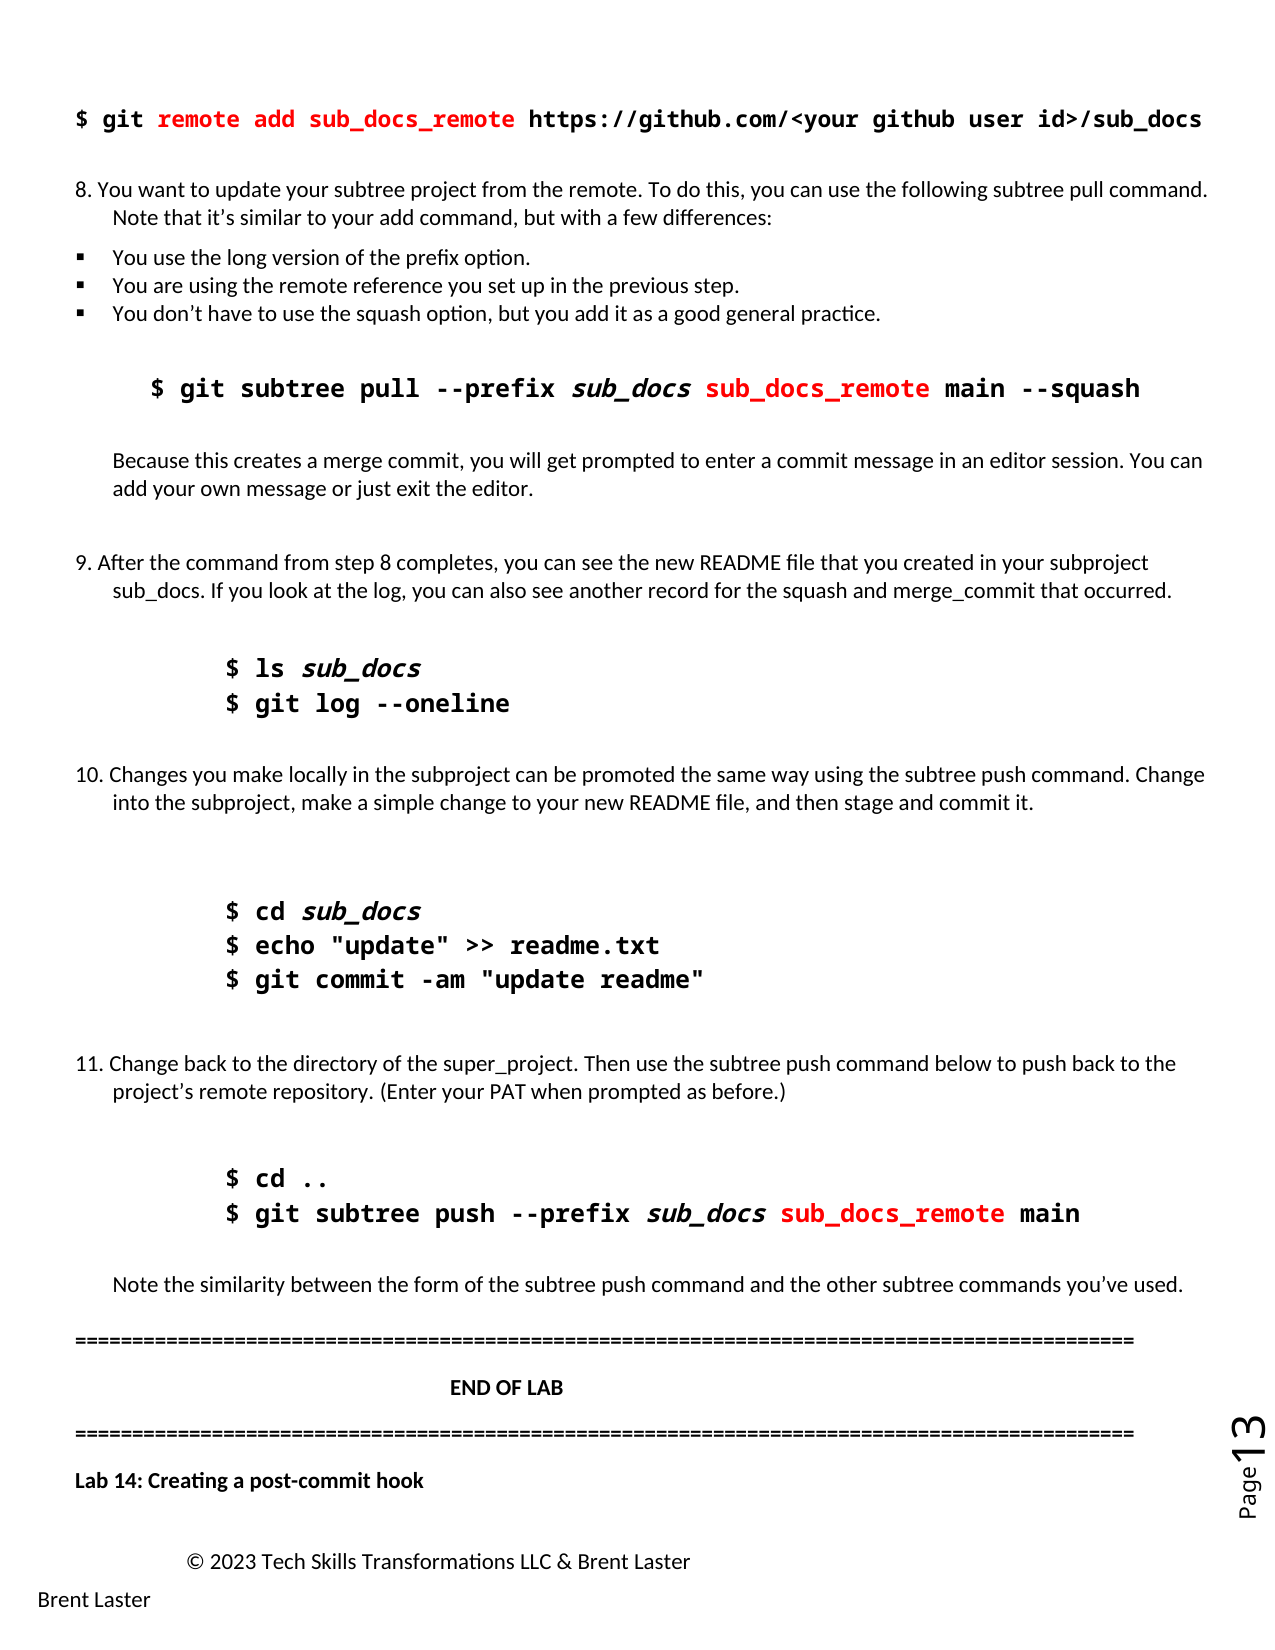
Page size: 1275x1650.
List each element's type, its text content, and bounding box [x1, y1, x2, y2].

list You are using the remote reference you set up in the previous step. [75, 271, 1219, 299]
text $ git subtree push --prefix sub_docs sub_docs_remote main [225, 1195, 1219, 1229]
text $ cd sub_docs [225, 894, 1219, 928]
text $ cd .. [225, 1161, 1219, 1195]
text $ git log --oneline [225, 685, 1219, 719]
list 11. Change back to the directory of the super_project. Then use the subtree push command below to push back to the project’s remote repository. (Enter your PAT when prompted as before.) [75, 1049, 1219, 1105]
text END OF LAB [75, 1373, 1219, 1401]
text $ git commit -am "update readme" [225, 962, 1219, 996]
list 10. Changes you make locally in the subproject can be promoted the same way using the subtree push command. Change into the subproject, make a simple change to your new README file, and then stage and commit it. [75, 760, 1219, 816]
text $ git remote add sub_docs_remote https://github.com/<your github user id>/sub_docs [75, 103, 1219, 134]
text $ ls sub_docs [225, 651, 1219, 685]
list You don’t have to use the squash option, but you add it as a good general practice. [75, 299, 1219, 327]
list Note the similarity between the form of the subtree push command and the other subtree commands you’ve used. [112, 1270, 1219, 1298]
text ============================================================================================= [75, 1326, 1219, 1354]
list 9. After the command from step 8 completes, you can see the new README file that you created in your subproject sub_docs. If you look at the log, you can also see another record for the squash and merge_commit that occurred. [75, 548, 1219, 604]
text Lab 14: Creating a post-commit hook [75, 1466, 1219, 1494]
text ============================================================================================= [75, 1419, 1219, 1448]
text $ git subtree pull --prefix sub_docs sub_docs_remote main --squash [150, 371, 1219, 405]
list Because this creates a merge commit, you will get prompted to enter a commit message in an editor session. You can add your own message or just exit the editor. [112, 446, 1219, 502]
list 8. You want to update your subtree project from the remote. To do this, you can use the following subtree pull command. Note that it’s similar to your add command, but with a few differences: [75, 175, 1219, 231]
text $ echo "update" >> readme.txt [225, 928, 1219, 962]
list You use the long version of the prefix option. [75, 243, 1219, 271]
